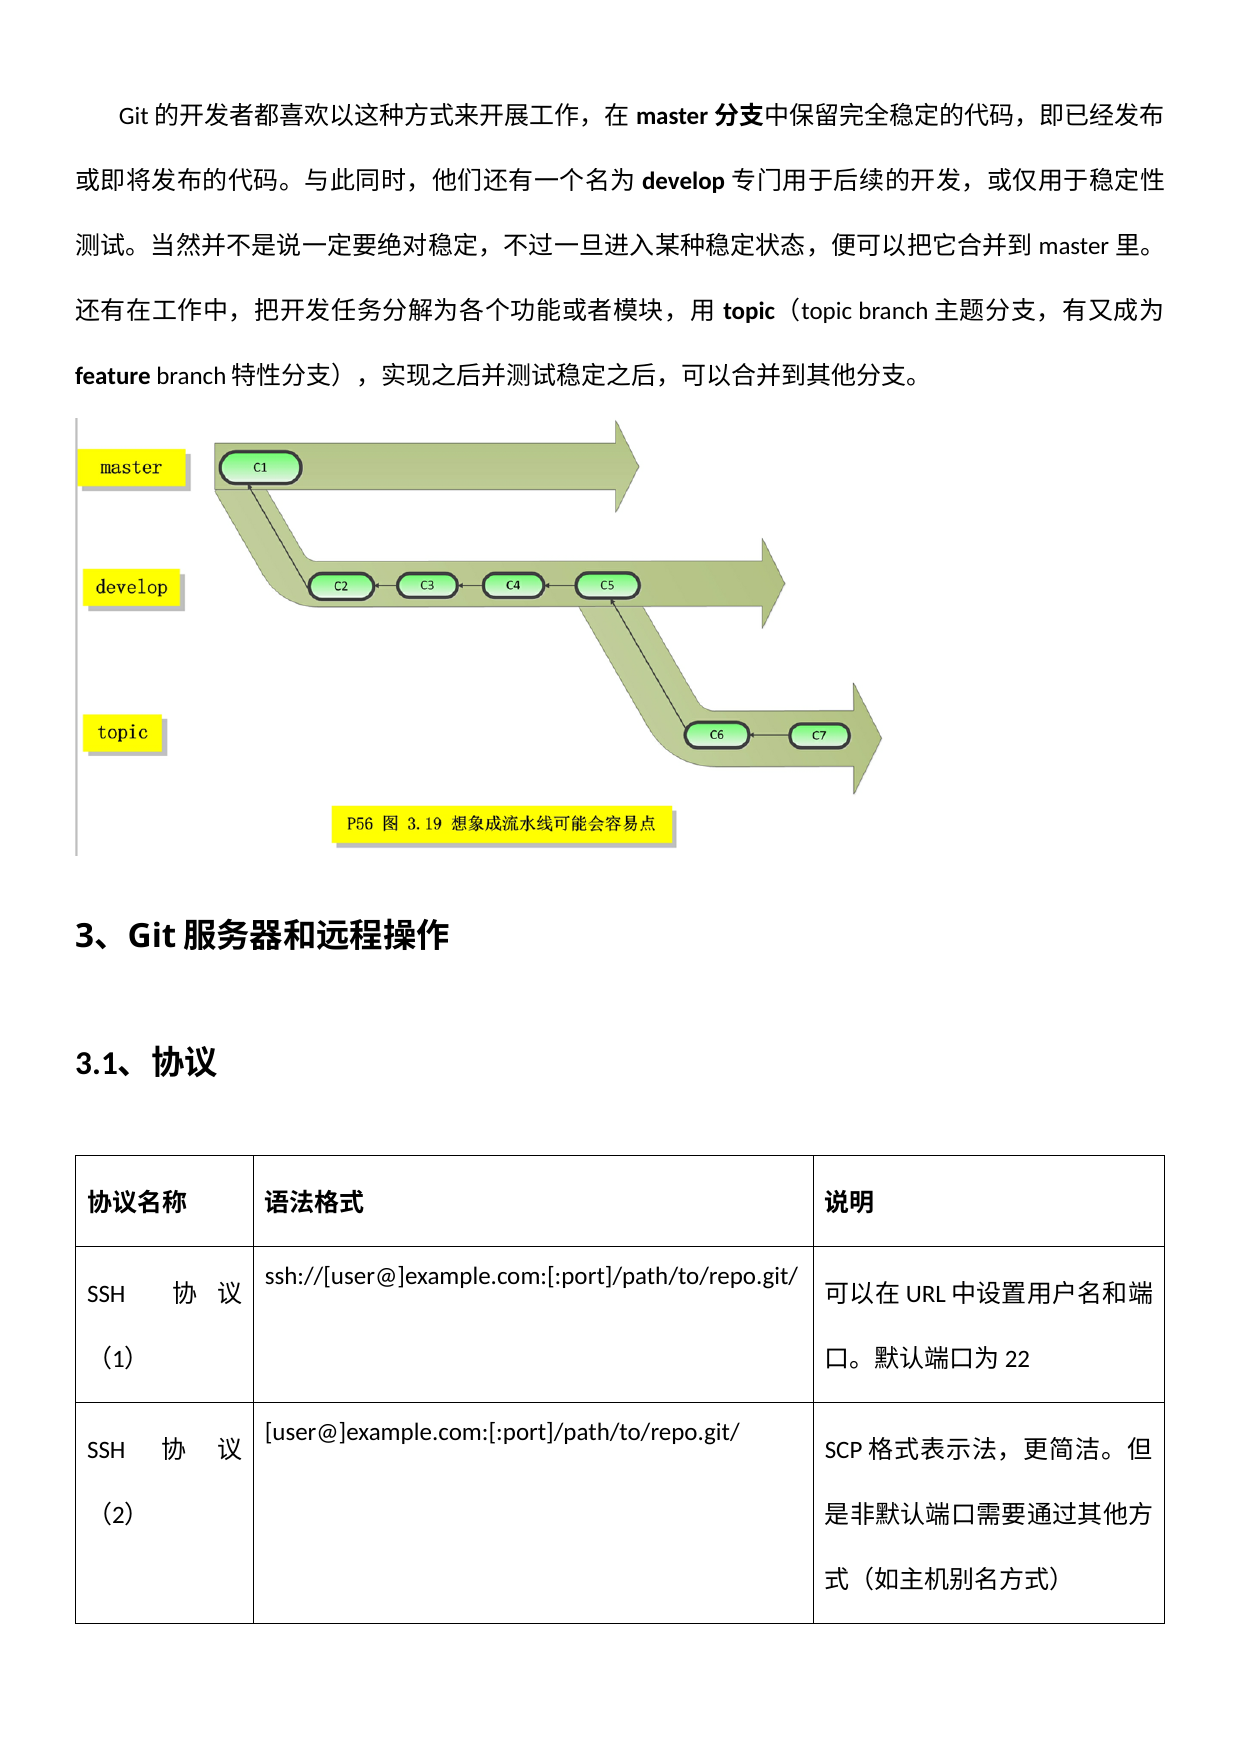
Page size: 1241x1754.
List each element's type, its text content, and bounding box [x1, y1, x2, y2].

table_cell SSH协议（2） [76, 1403, 253, 1623]
subtitle 3.1、协议 [75, 1028, 1165, 1093]
table_cell ssh://[user@]example.com:[:port]/path/to/repo.git/ [254, 1247, 813, 1402]
table_cell [user@]example.com:[:port]/path/to/repo.git/ [254, 1403, 813, 1623]
picture [75, 418, 893, 856]
table_cell SSH 协议（1） [76, 1247, 253, 1402]
table_cell SCP格式表示法，更简洁。但是非默认端口需要通过其他方式（如主机别名方式） [814, 1403, 1164, 1623]
text Git 的开发者都喜欢以这种方式来开展工作，在master 分支中保留完全稳定的代码，即已经发布或即将发布的代码。与此同时，他们还有一个名为develop 专门用于后续的开发，或仅用于稳定性测试。当然并不是说一定要绝对稳定，不过一旦进入某种稳定状态，便可以把它合并到master 里。还有在工作中，把开发任务分解为各个功能或者模块，用topic（topic branch主题分支，有又成为feature branch特性分支），实现之后并测试稳定之后，可以合并到其他分支。 [75, 81, 1165, 406]
subtitle 3、Git服务器和远程操作 [75, 900, 1165, 965]
table_header 协议名称 [76, 1156, 253, 1246]
table_header 语法格式 [254, 1156, 813, 1246]
table_header 说明 [814, 1156, 1164, 1246]
table_cell 可以在URL中设置用户名和端口。默认端口为22 [814, 1247, 1164, 1402]
